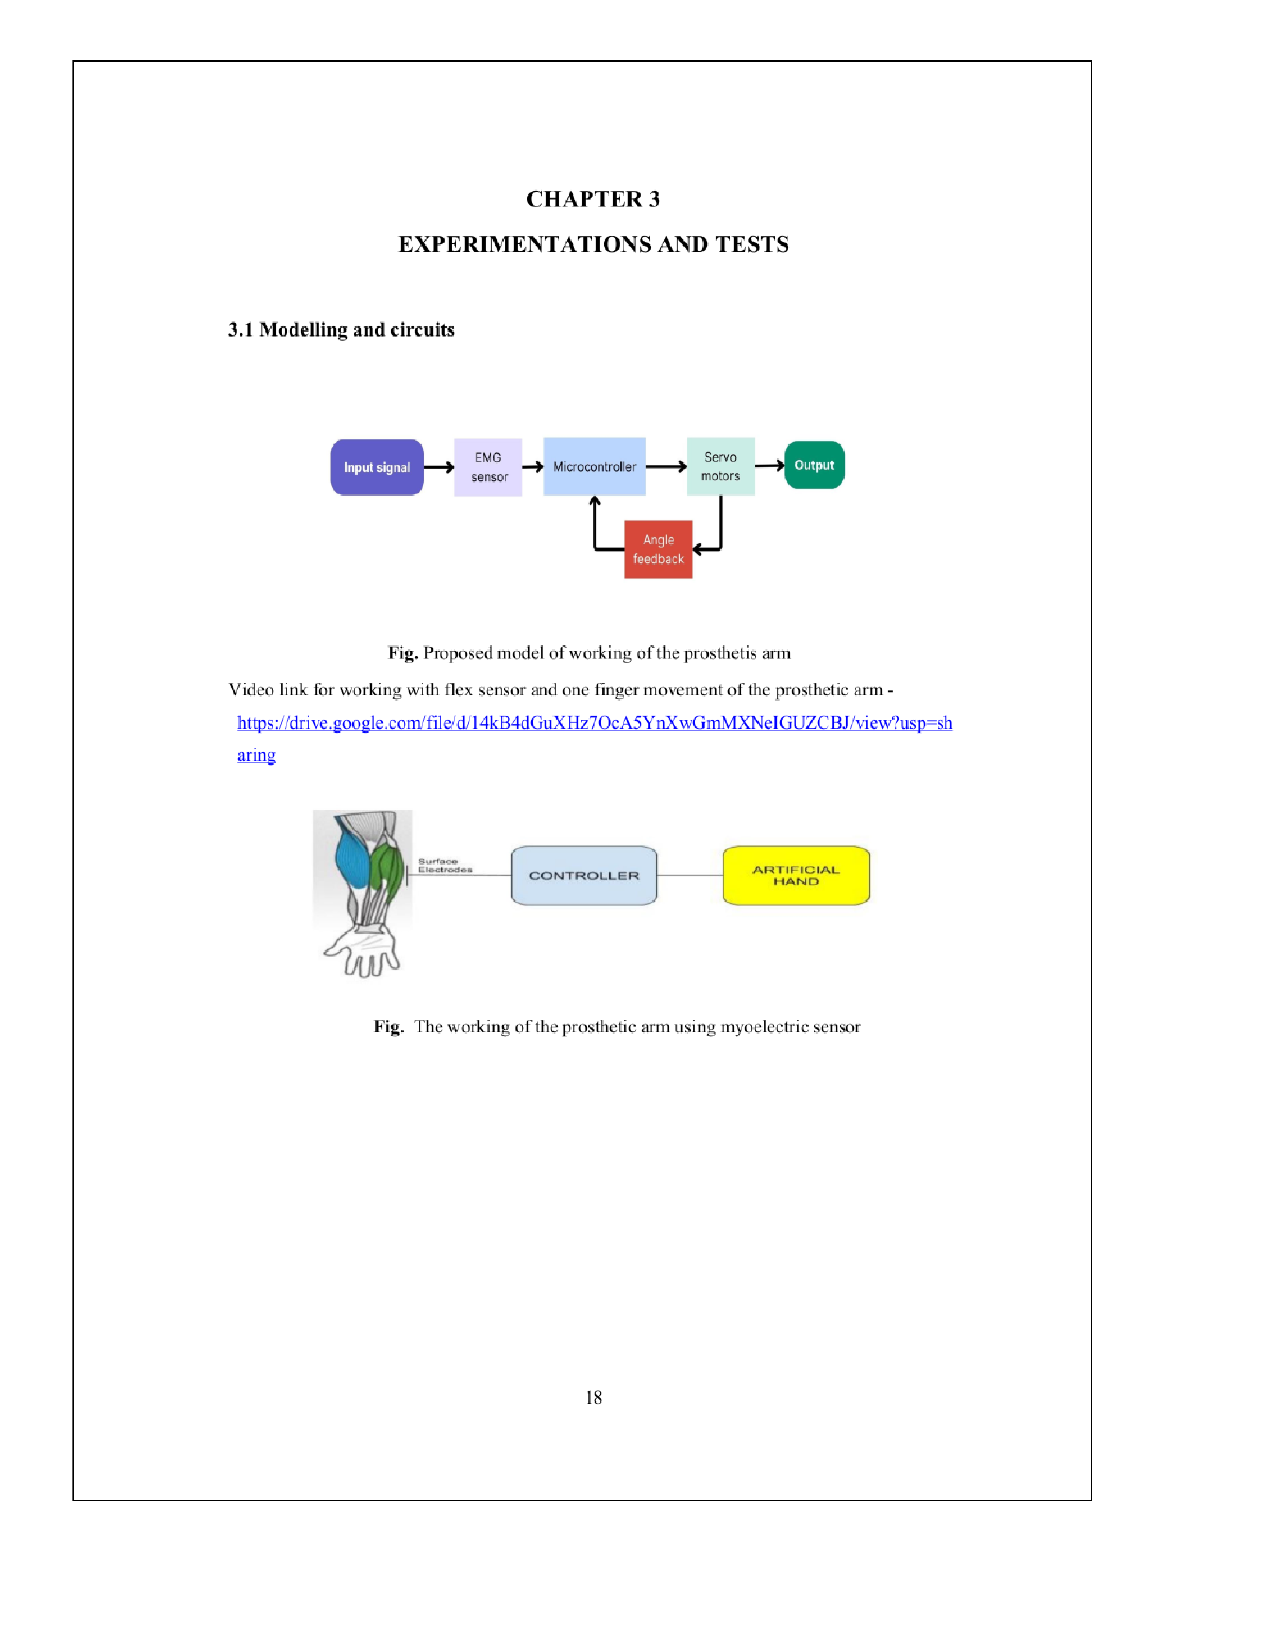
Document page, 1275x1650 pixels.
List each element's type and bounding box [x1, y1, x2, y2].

picture [72, 60, 1092, 1501]
